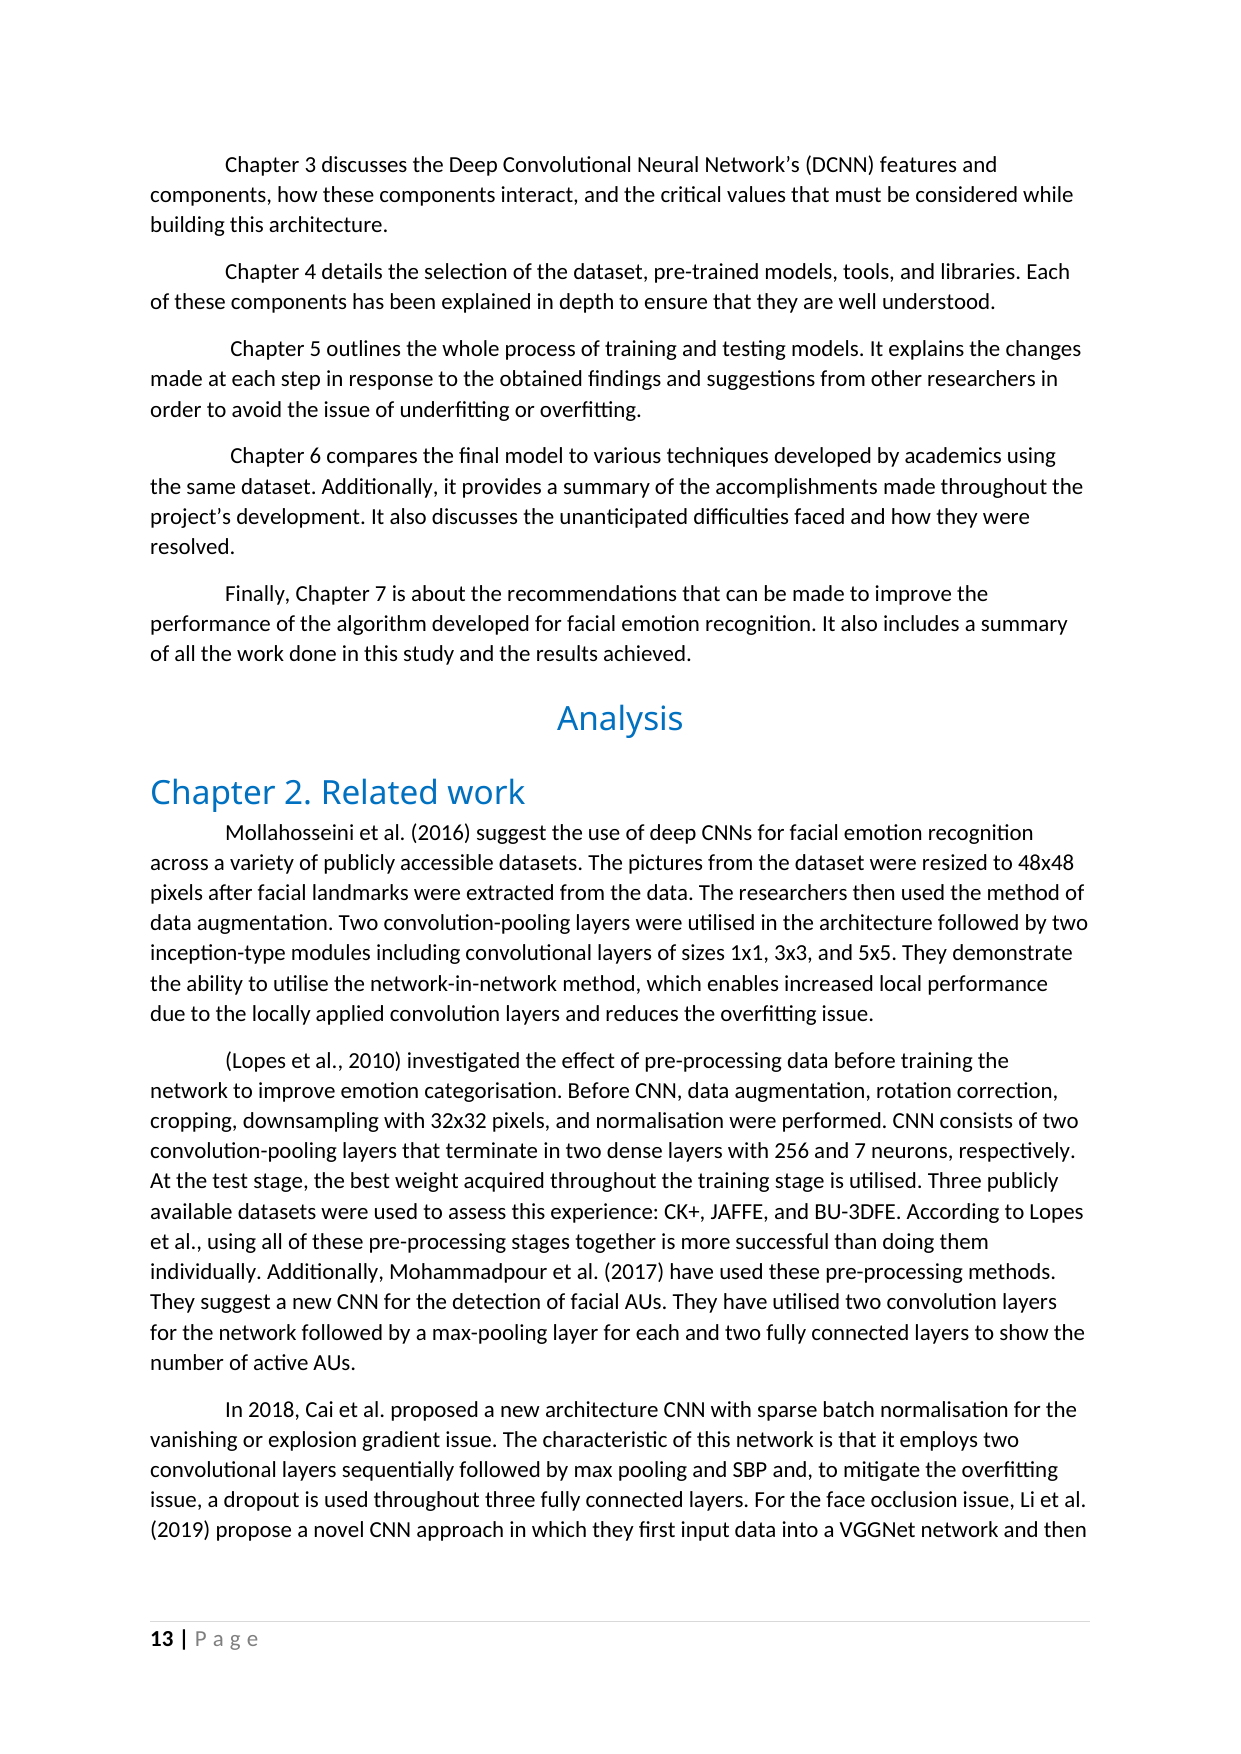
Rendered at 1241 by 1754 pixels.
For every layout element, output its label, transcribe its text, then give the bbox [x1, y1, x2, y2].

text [150, 1395, 1090, 1544]
text Chapter 4 details the selection of the dataset, pre-trained models, tools, and libraries. Each of these components has been explained in depth to ensure that they are well understood. [150, 257, 1090, 316]
text Mollahosseini et al. (2016) suggest the use of deep CNNs for facial emotion recognition across a variety of publicly accessible datasets. The pictures from the dataset were resized to 48x48 pixels after facial landmarks were extracted from the data. The researchers then used the method of data augmentation. Two convolution-pooling layers were utilised in the architecture followed by two inception-type modules including convolutional layers of sizes 1x1, 3x3, and 5x5. They demonstrate the ability to utilise the network-in-network method, which enables increased local performance due to the locally applied convolution layers and reduces the overfitting issue. [150, 818, 1090, 1027]
subtitle Analysis [150, 695, 1090, 740]
subtitle Chapter 2. Related work [150, 769, 1090, 814]
text (Lopes et al., 2010) investigated the effect of pre-processing data before training the network to improve emotion categorisation. Before CNN, data augmentation, rotation correction, cropping, downsampling with 32x32 pixels, and normalisation were performed. CNN consists of two convolution-pooling layers that terminate in two dense layers with 256 and 7 neurons, respectively. At the test stage, the best weight acquired throughout the training stage is utilised. Three publicly available datasets were used to assess this experience: CK+, JAFFE, and BU-3DFE. According to Lopes et al., using all of these pre-processing stages together is more successful than doing them individually. Additionally, Mohammadpour et al. (2017) have used these pre-processing methods. They suggest a new CNN for the detection of facial AUs. They have utilised two convolution layers for the network followed by a max-pooling layer for each and two fully connected layers to show the number of active AUs. [150, 1046, 1090, 1376]
text Chapter 3 discusses the Deep Convolutional Neural Network’s (DCNN) features and components, how these components interact, and the critical values that must be considered while building this architecture. [150, 150, 1090, 238]
text Chapter 6 compares the final model to various techniques developed by academics using the same dataset. Additionally, it provides a summary of the accomplishments made throughout the project’s development. It also discusses the unanticipated difficulties faced and how they were resolved. [150, 442, 1090, 560]
text Chapter 5 outlines the whole process of training and testing models. It explains the changes made at each step in response to the obtained findings and suggestions from other researchers in order to avoid the issue of underfitting or overfitting. [150, 334, 1090, 423]
text Finally, Chapter 7 is about the recommendations that can be made to improve the performance of the algorithm developed for facial emotion recognition. It also includes a summary of all the work done in this study and the results achieved. [150, 579, 1090, 668]
